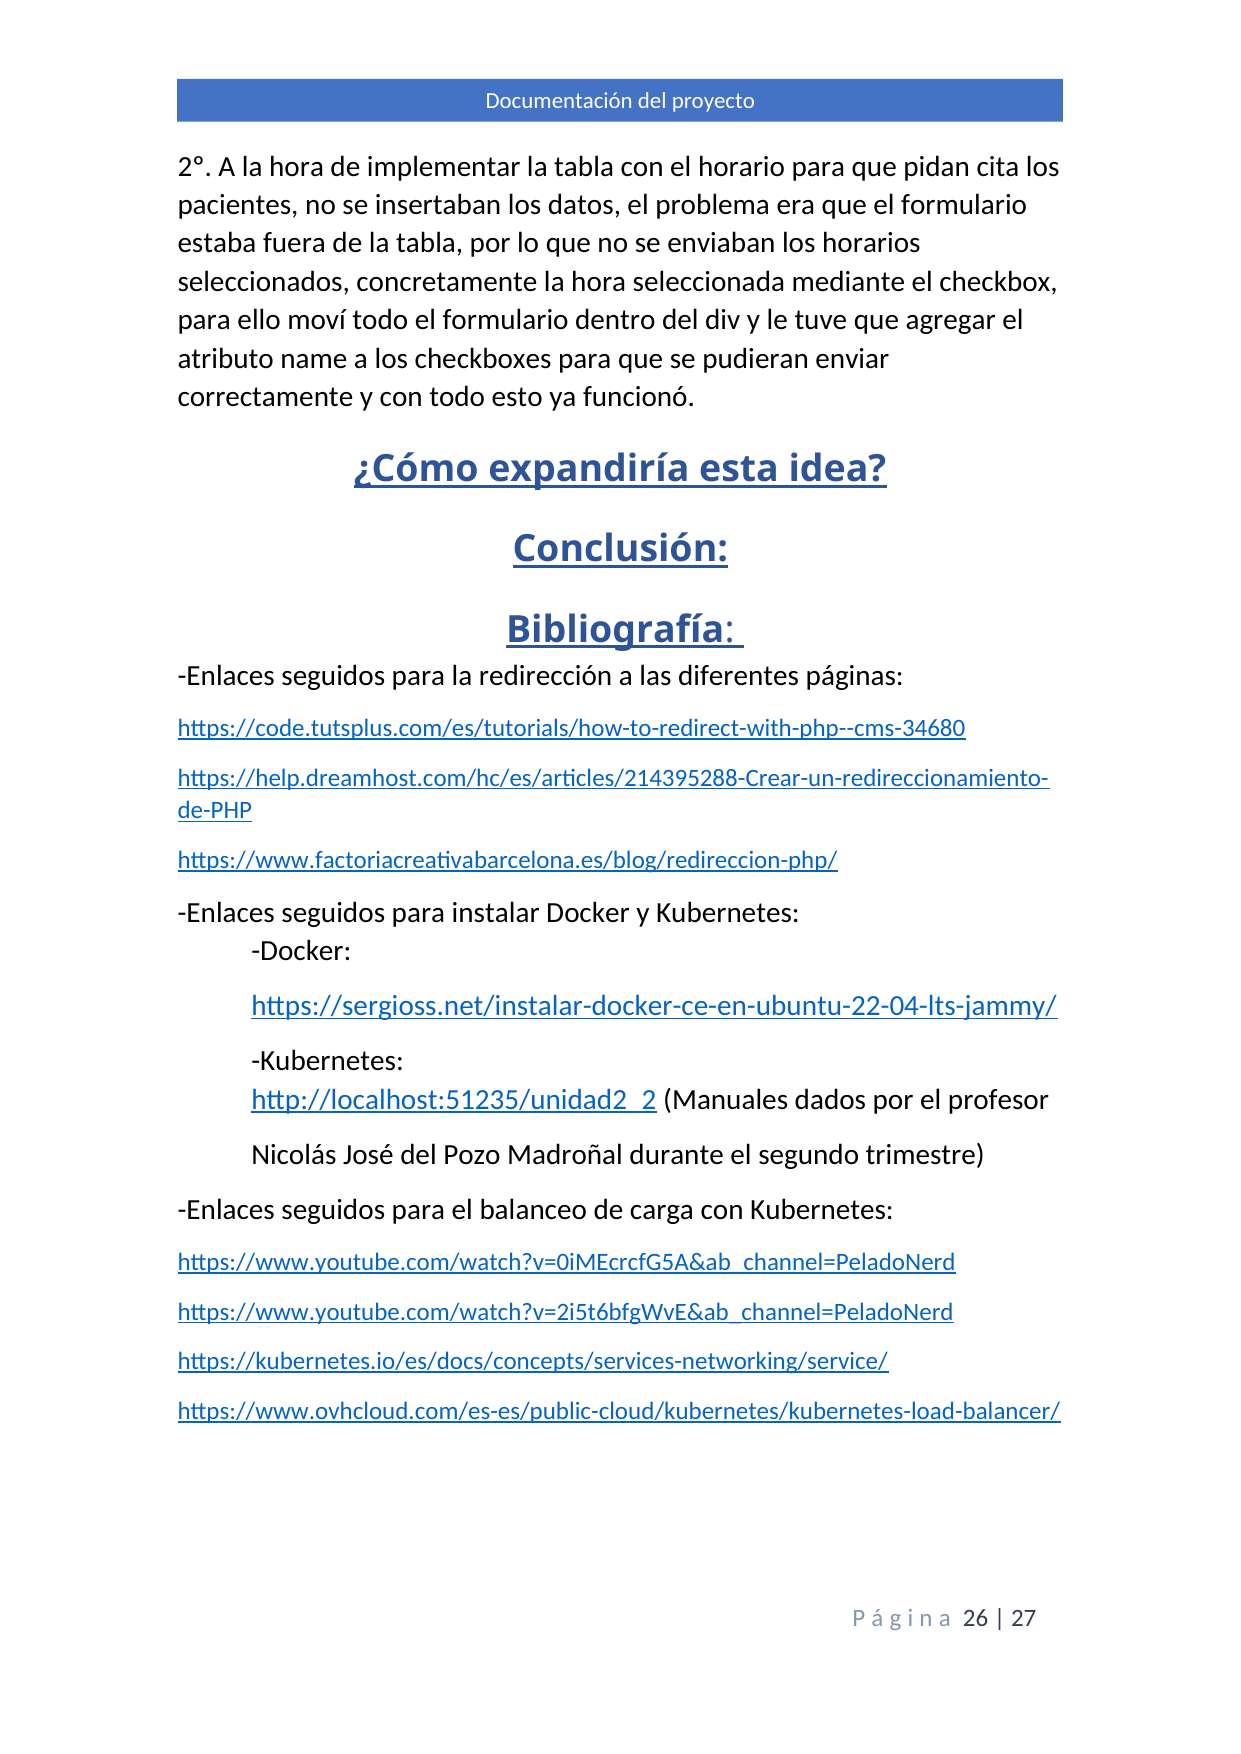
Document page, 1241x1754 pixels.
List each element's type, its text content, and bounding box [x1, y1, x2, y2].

text https://kubernetes.io/es/docs/concepts/services-networking/service/ [177, 1345, 1063, 1376]
text https://code.tutsplus.com/es/tutorials/how-to-redirect-with-php--cms-34680 [177, 712, 1063, 743]
text https://www.youtube.com/watch?v=2i5t6bfgWvE&ab_channel=PeladoNerd [177, 1296, 1063, 1326]
text -Enlaces seguidos para la redirección a las diferentes páginas: [177, 657, 1063, 693]
text 2º. A la hora de implementar la tabla con el horario para que pidan cita los pacientes, no se insertaban los datos, el problema era que el formulario estaba fuera de la tabla, por lo que no se enviaban los horarios seleccionados, concretamente la hora seleccionada mediante el checkbox, para ello moví todo el formulario dentro del div y le tuve que agregar el atributo name a los checkboxes para que se pudieran enviar correctamente y con todo esto ya funcionó. [177, 148, 1063, 414]
text https://www.factoriacreativabarcelona.es/blog/redireccion-php/ [177, 844, 1063, 875]
text -Enlaces seguidos para instalar Docker y Kubernetes: -Docker: [177, 894, 1063, 968]
text Nicolás José del Pozo Madroñal durante el segundo trimestre) [177, 1136, 1063, 1172]
subtitle ¿Cómo expandiría esta idea? [177, 442, 1063, 493]
text https://sergioss.net/instalar-docker-ce-en-ubuntu-22-04-lts-jammy/ [177, 987, 1063, 1023]
text -Kubernetes: http://localhost:51235/unidad2_2 (Manuales dados por el profesor [177, 1042, 1063, 1116]
text https://www.youtube.com/watch?v=0iMEcrcfG5A&ab_channel=PeladoNerd [177, 1246, 1063, 1277]
text https://www.ovhcloud.com/es-es/public-cloud/kubernetes/kubernetes-load-balancer/ [177, 1395, 1063, 1425]
text https://help.dreamhost.com/hc/es/articles/214395288-Crear-un-redireccionamiento-de-PHP [177, 762, 1063, 825]
subtitle Conclusión: [177, 522, 1063, 573]
subtitle Bibliografía: [177, 602, 1063, 653]
text -Enlaces seguidos para el balanceo de carga con Kubernetes: [177, 1191, 1063, 1227]
